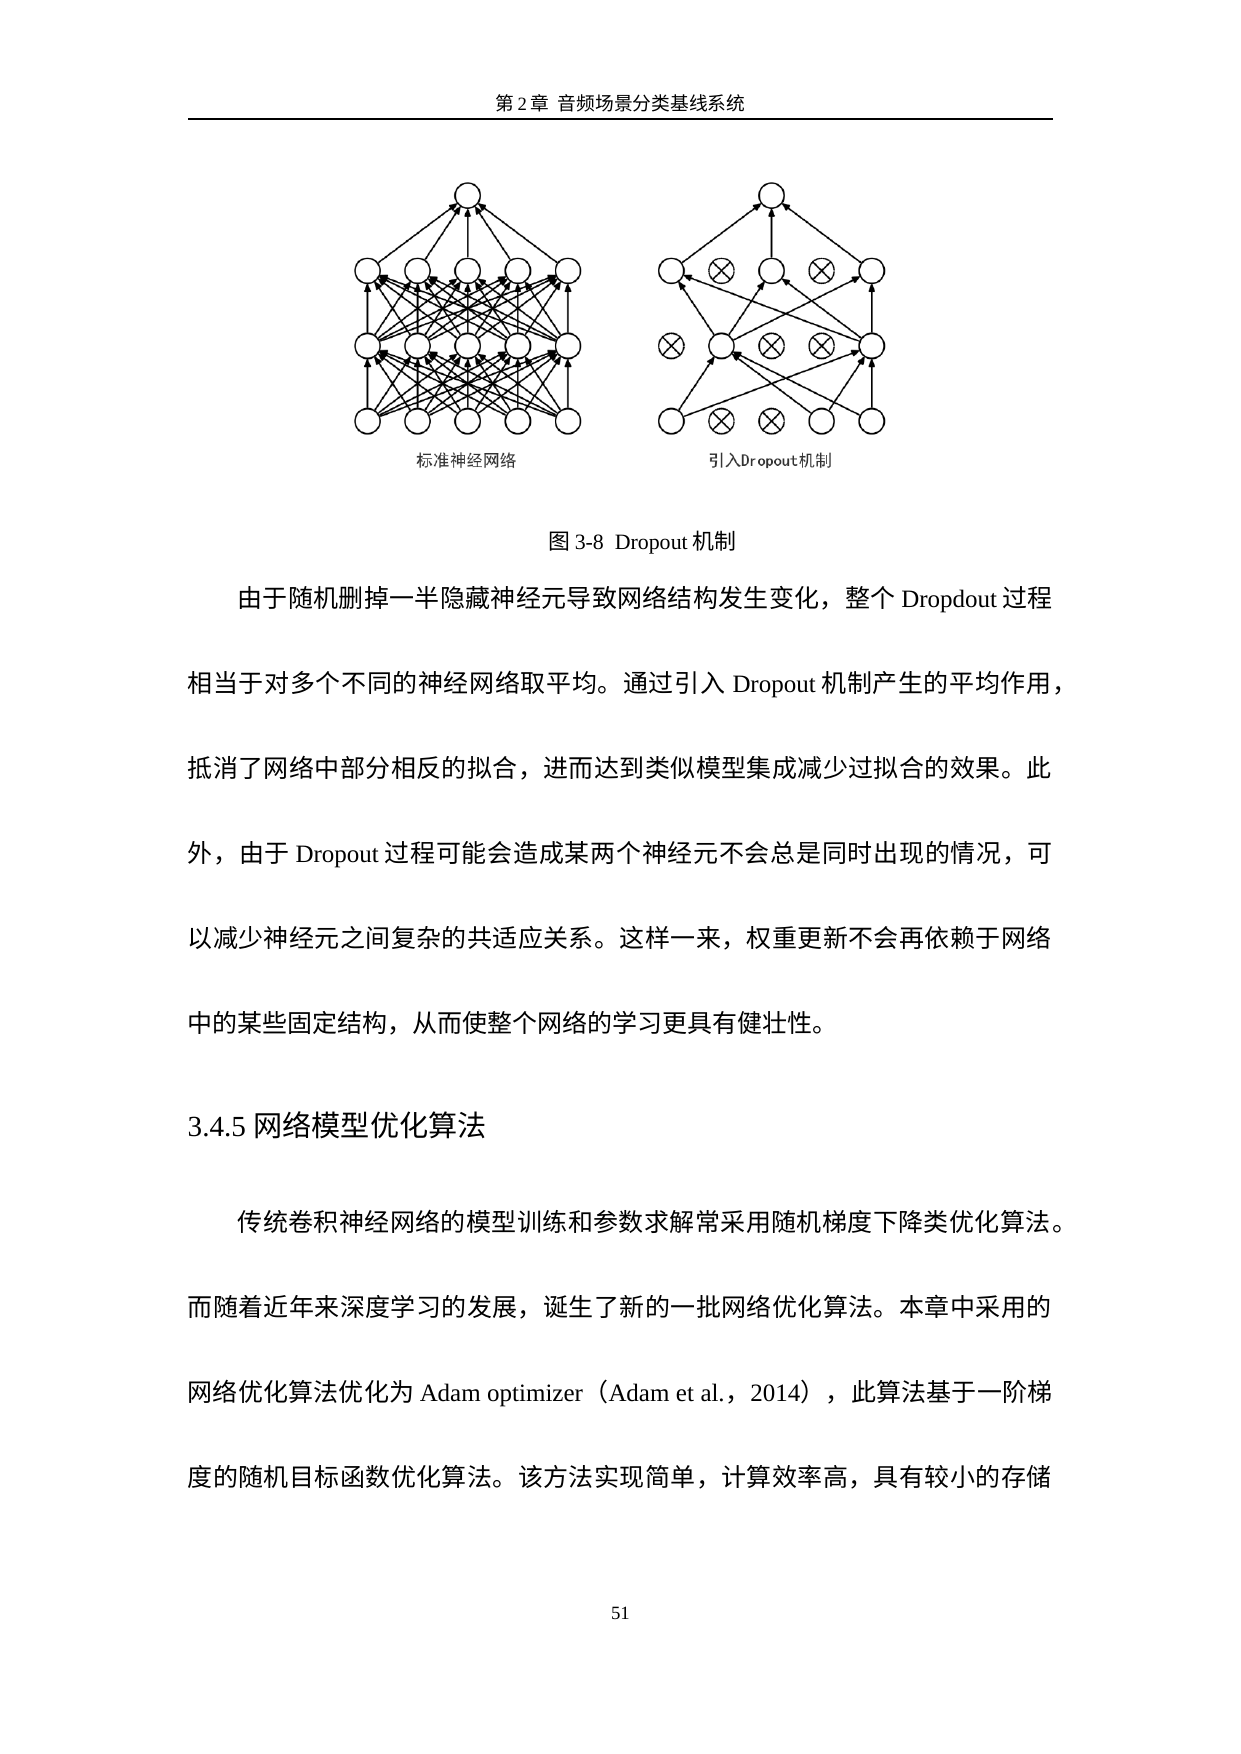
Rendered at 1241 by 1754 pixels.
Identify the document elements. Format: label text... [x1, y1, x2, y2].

subtitle 3.4.5 网络模型优化算法 [187, 1089, 1053, 1157]
subtitle 图3-8 Dropout机制 [187, 523, 1053, 557]
picture [298, 165, 942, 478]
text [187, 1187, 1053, 1509]
text 由于随机删掉一半隐藏神经元导致网络结构发生变化，整个Dropdout过程相当于对多个不同的神经网络取平均。通过引入Dropout机制产生的平均作用，抵消了网络中部分相反的拟合，进而达到类似模型集成减少过拟合的效果。此外，由于Dropout过程可能会造成某两个神经元不会总是同时出现的情况，可以减少神经元之间复杂的共适应关系。这样一来，权重更新不会再依赖于网络中的某些固定结构，从而使整个网络的学习更具有健壮性。 [187, 563, 1053, 1055]
